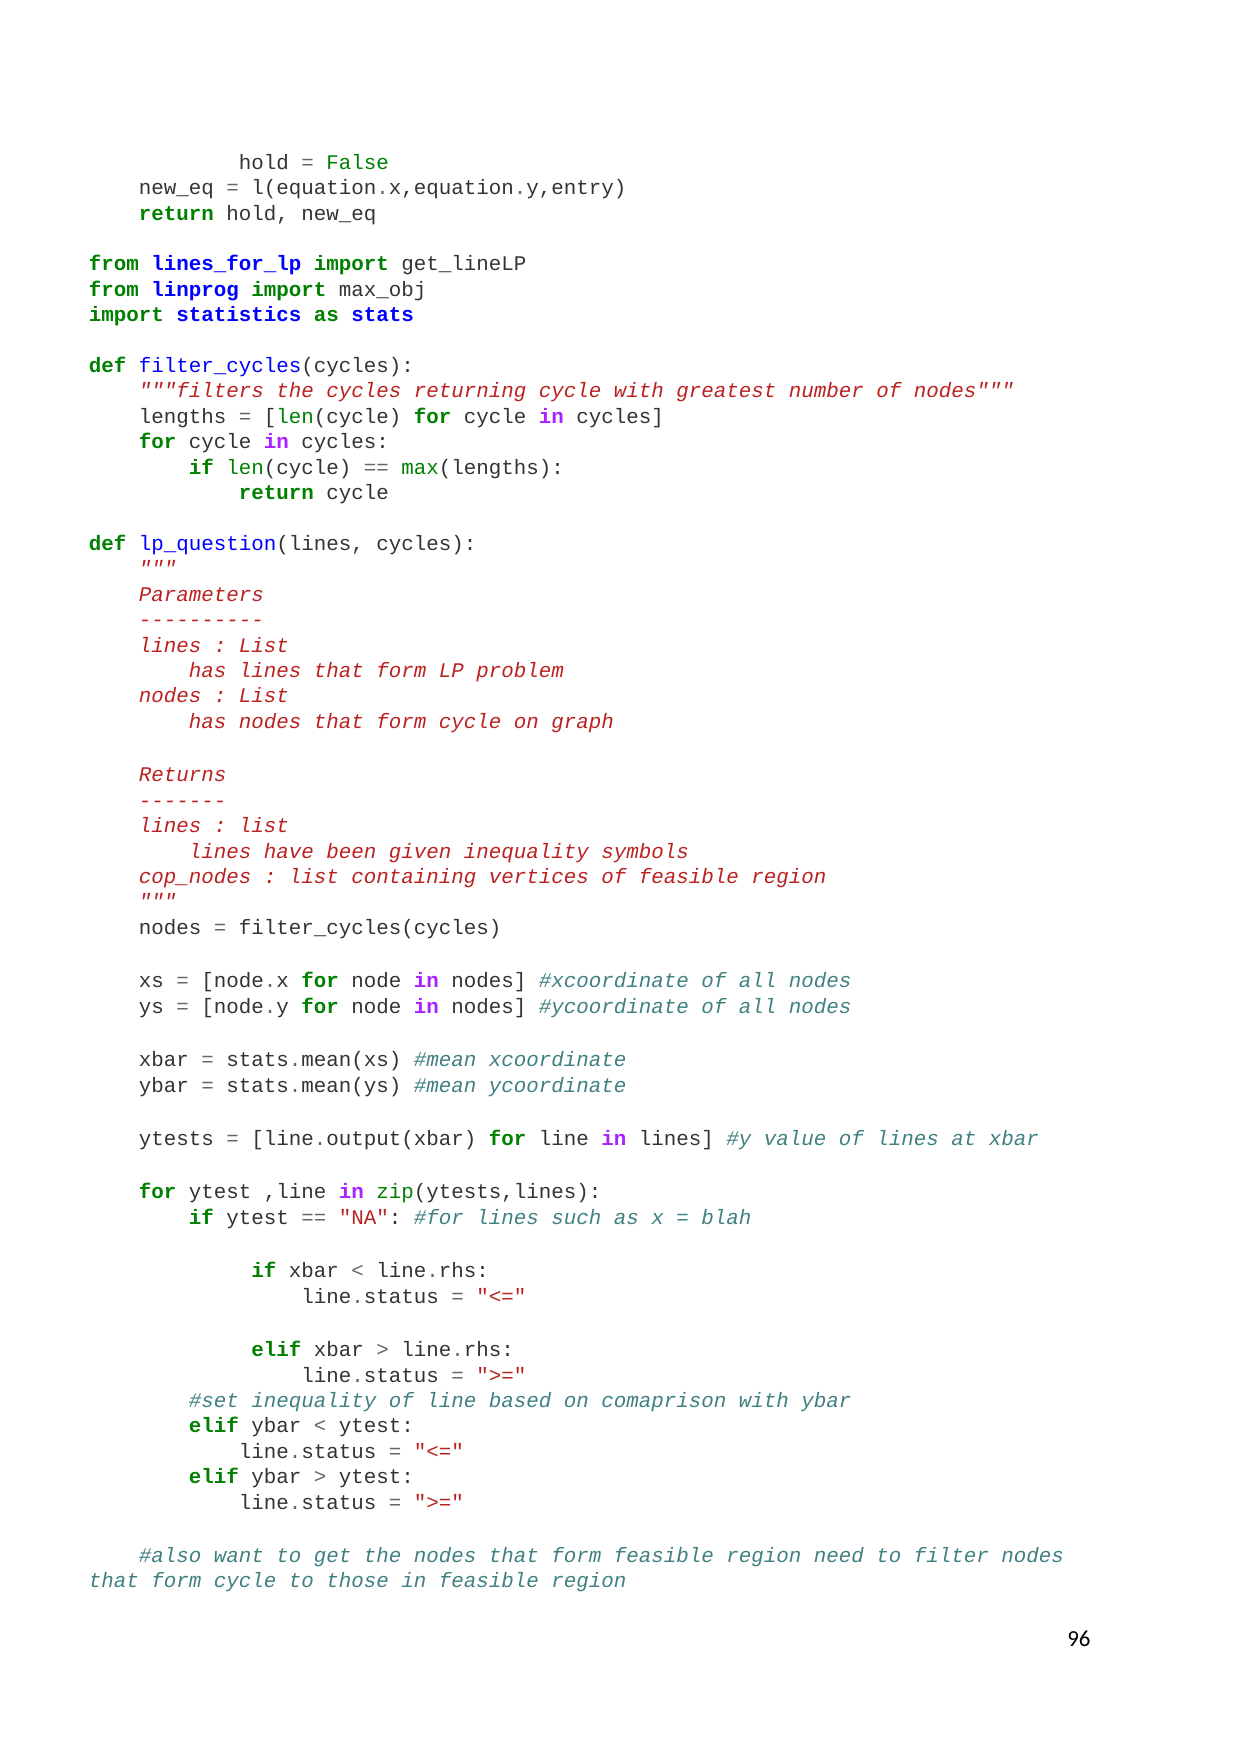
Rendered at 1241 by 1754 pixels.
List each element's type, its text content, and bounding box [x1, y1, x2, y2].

text ---------- [89, 607, 1090, 633]
text lines : list [89, 813, 1090, 839]
text from linprog import max_obj [89, 277, 1090, 302]
text nodes : List [89, 684, 1090, 709]
text xbar = stats.mean(xs) #mean xcoordinate [89, 1047, 1090, 1073]
text from lines_for_lp import get_lineLP [89, 252, 1090, 277]
text line.status = ">=" [89, 1363, 1090, 1388]
text """ [89, 557, 1090, 582]
text if len(cycle) == max(lengths): [89, 455, 1090, 480]
text elif ybar > ytest: [89, 1464, 1090, 1490]
text def filter_cycles(cycles): [89, 353, 1090, 379]
text Returns [89, 763, 1090, 788]
text #also want to get the nodes that form feasible region need to filter nodes that form cycle to those in feasible region [89, 1543, 1090, 1594]
text has nodes that form cycle on graph [89, 709, 1090, 734]
text cop_nodes : list containing vertices of feasible region [89, 864, 1090, 890]
text line.status = ">=" [89, 1490, 1090, 1515]
text if xbar < line.rhs: [89, 1258, 1090, 1284]
text for cycle in cycles: [89, 429, 1090, 455]
text if ytest == "NA": #for lines such as x = blah [89, 1205, 1090, 1231]
text """filters the cycles returning cycle with greatest number of nodes""" [89, 379, 1090, 404]
text for ytest ,line in zip(ytests,lines): [89, 1180, 1090, 1205]
text lines have been given inequality symbols [89, 839, 1090, 864]
text has lines that form LP problem [89, 658, 1090, 684]
text hold = False [89, 150, 1090, 175]
text ------- [89, 788, 1090, 813]
text lengths = [len(cycle) for cycle in cycles] [89, 404, 1090, 429]
text def lp_question(lines, cycles): [89, 531, 1090, 557]
text ytests = [line.output(xbar) for line in lines] #y value of lines at xbar [89, 1126, 1090, 1152]
text elif ybar < ytest: [89, 1414, 1090, 1439]
text return cycle [89, 480, 1090, 506]
text nodes = filter_cycles(cycles) [89, 915, 1090, 941]
text #set inequality of line based on comaprison with ybar [89, 1388, 1090, 1414]
text xs = [node.x for node in nodes] #xcoordinate of all nodes [89, 968, 1090, 994]
text Parameters [89, 582, 1090, 607]
text elif xbar > line.rhs: [89, 1337, 1090, 1363]
text lines : List [89, 633, 1090, 658]
text import statistics as stats [89, 302, 1090, 328]
text ys = [node.y for node in nodes] #ycoordinate of all nodes [89, 994, 1090, 1019]
text line.status = "<=" [89, 1284, 1090, 1309]
text return hold, new_eq [89, 201, 1090, 226]
text line.status = "<=" [89, 1439, 1090, 1464]
text new_eq = l(equation.x,equation.y,entry) [89, 175, 1090, 201]
text """ [89, 890, 1090, 915]
text ybar = stats.mean(ys) #mean ycoordinate [89, 1073, 1090, 1098]
